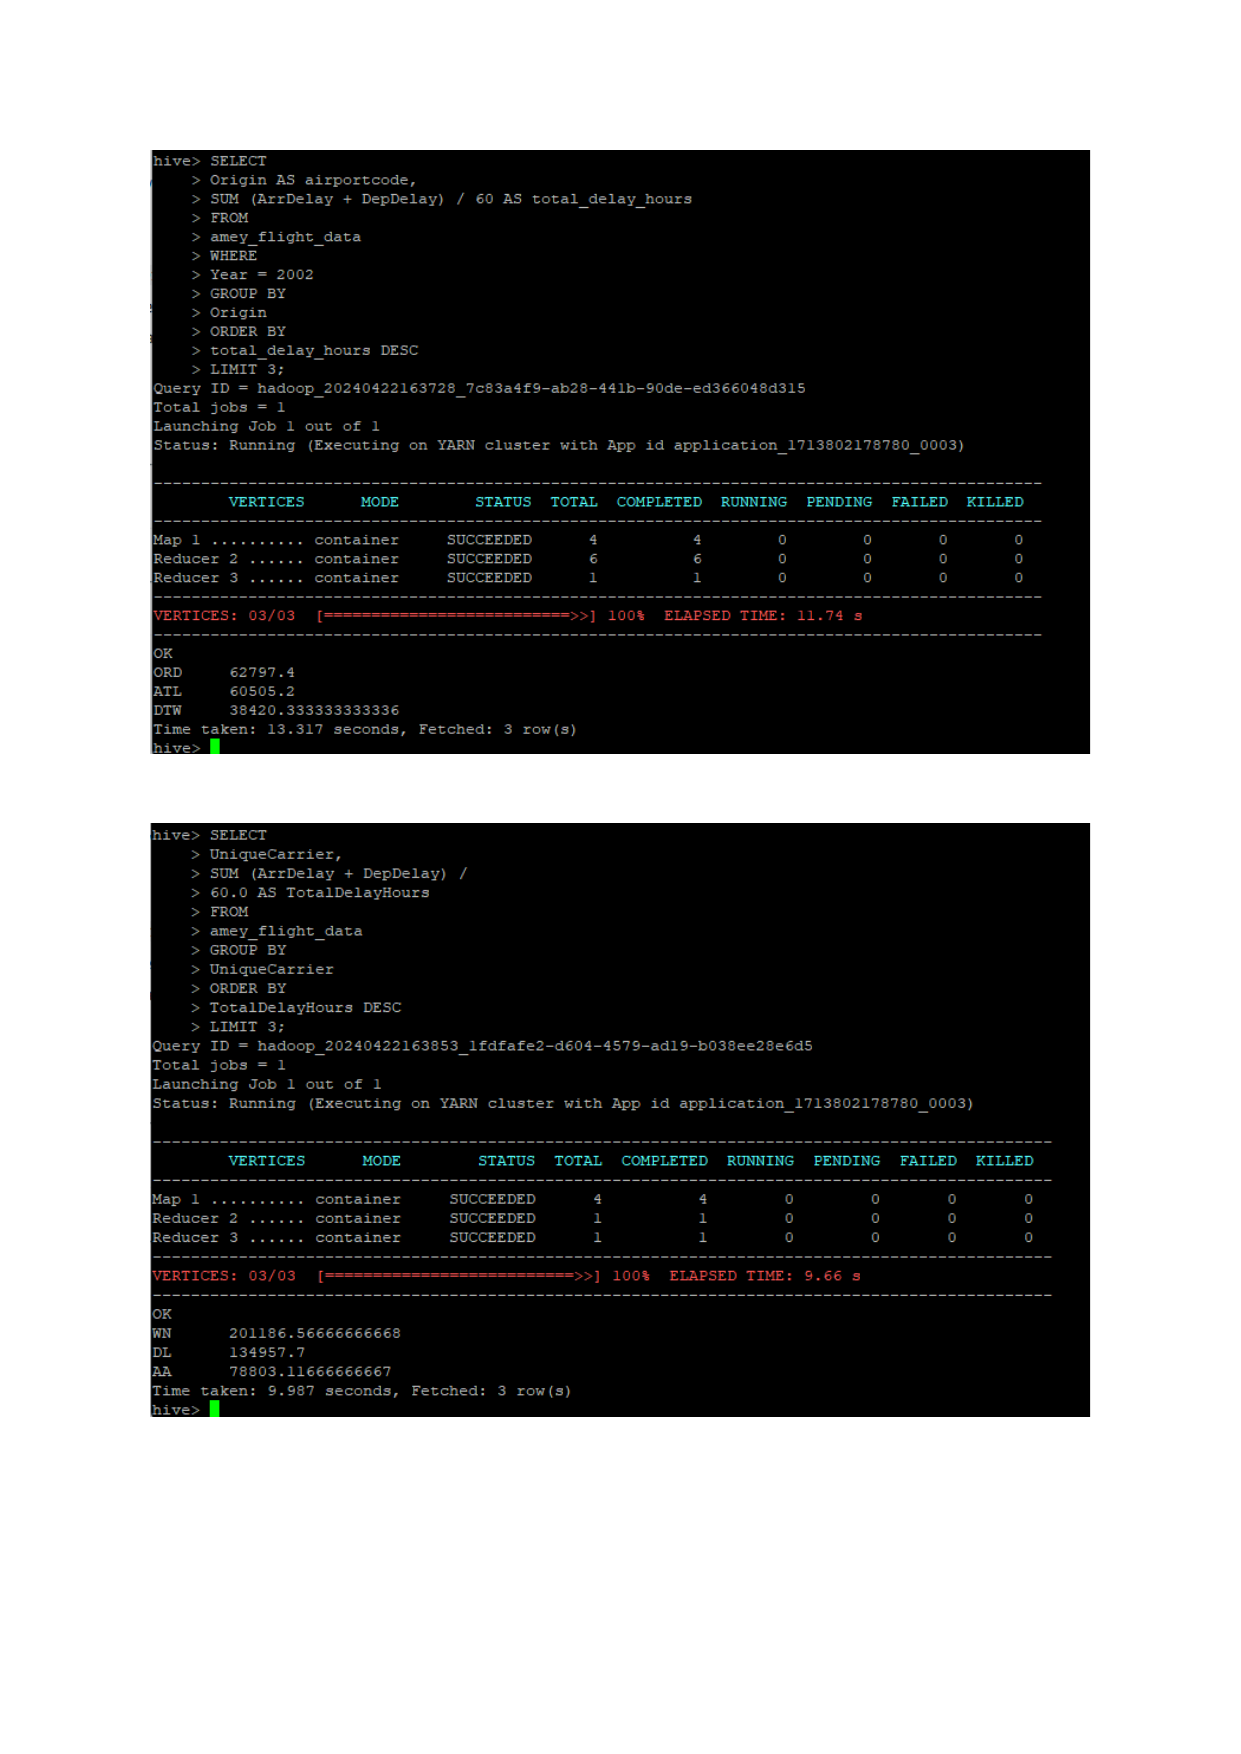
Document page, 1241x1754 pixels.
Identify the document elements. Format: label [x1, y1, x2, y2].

picture [150, 823, 1091, 1417]
picture [150, 150, 1091, 754]
